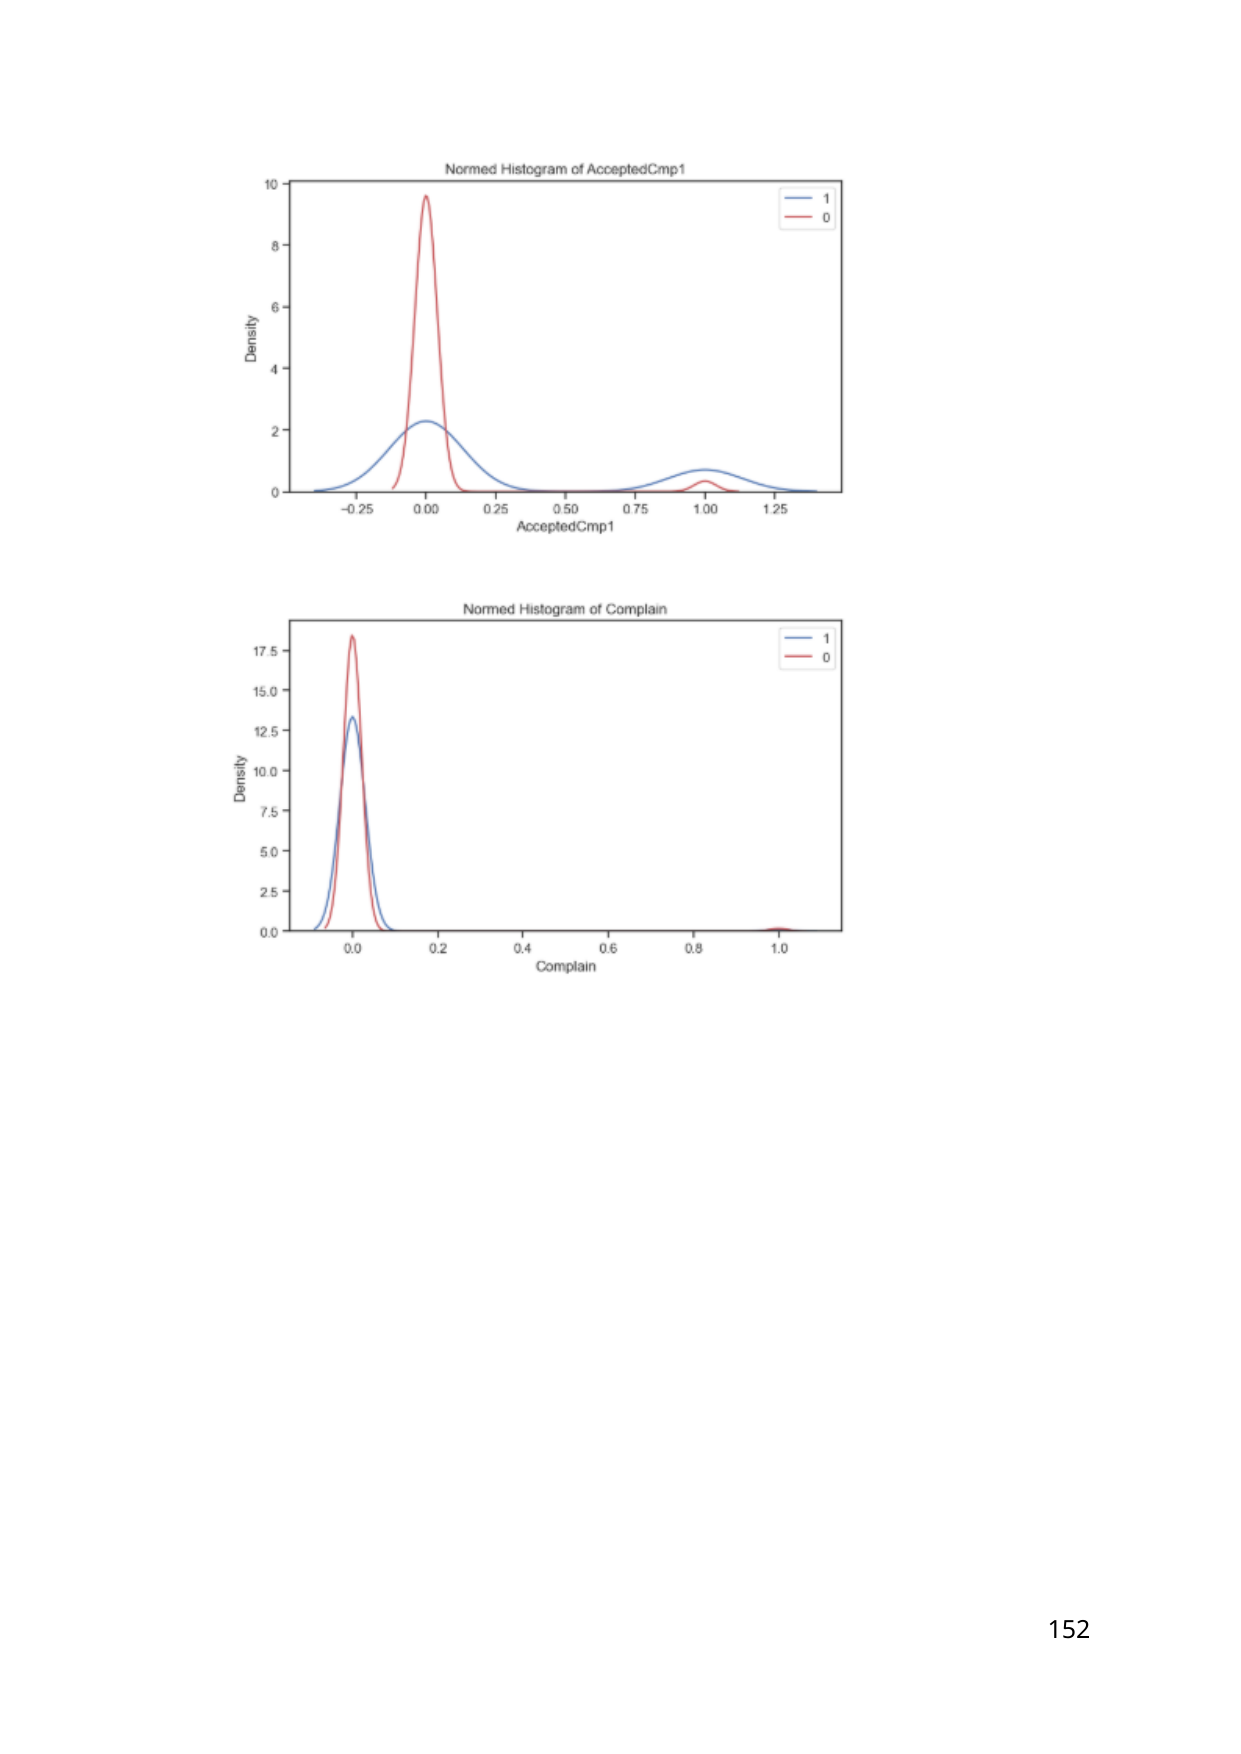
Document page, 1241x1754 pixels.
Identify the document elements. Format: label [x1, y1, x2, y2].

picture [225, 150, 877, 988]
